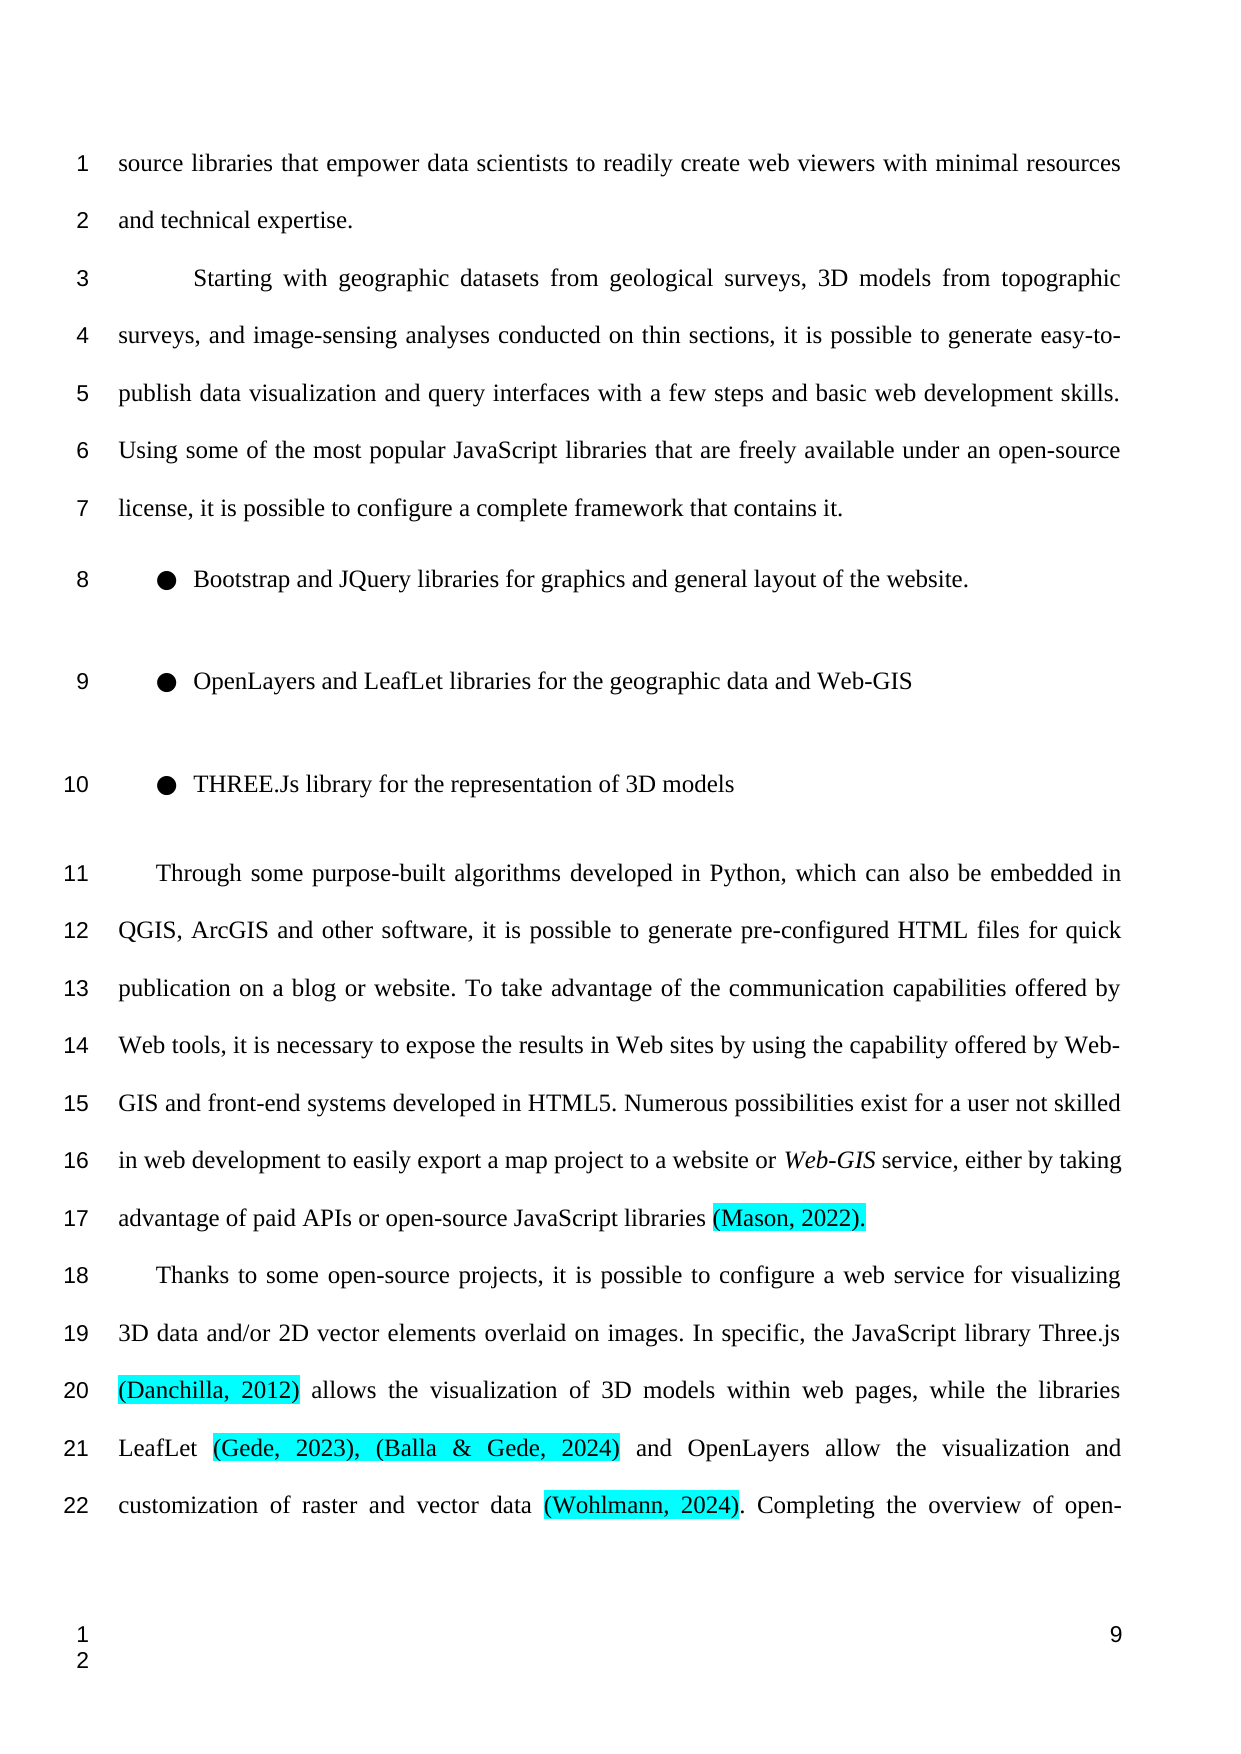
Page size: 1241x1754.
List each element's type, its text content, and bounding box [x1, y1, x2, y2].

list Bootstrap and JQuery libraries for graphics and general layout of the website. [156, 550, 1122, 601]
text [118, 148, 1122, 234]
text Through some purpose-built algorithms developed in Python, which can also be embedded in QGIS, ArcGIS and other software, it is possible to generate pre-configured HTML files for quick publication on a blog or website. To take advantage of the communication capabilities offered by Web tools, it is necessary to expose the results in Web sites by using the capability offered by Web-GIS and front-end systems developed in HTML5. Numerous possibilities exist for a user not skilled in web development to easily export a map project to a website or Web-GIS service, either by taking advantage of paid APIs or open-source JavaScript libraries (Mason, 2022). [118, 858, 1122, 1231]
list THREE.Js library for the representation of 3D models [156, 755, 1122, 806]
text Starting with geographic datasets from geological surveys, 3D models from topographic surveys, and image-sensing analyses conducted on thin sections, it is possible to generate easy-to-publish data visualization and query interfaces with a few steps and basic web development skills. Using some of the most popular JavaScript libraries that are freely available under an open-source license, it is possible to configure a complete framework that contains it. [118, 263, 1122, 521]
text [118, 1260, 1122, 1519]
list OpenLayers and LeafLet libraries for the geographic data and Web-GIS [156, 653, 1122, 704]
